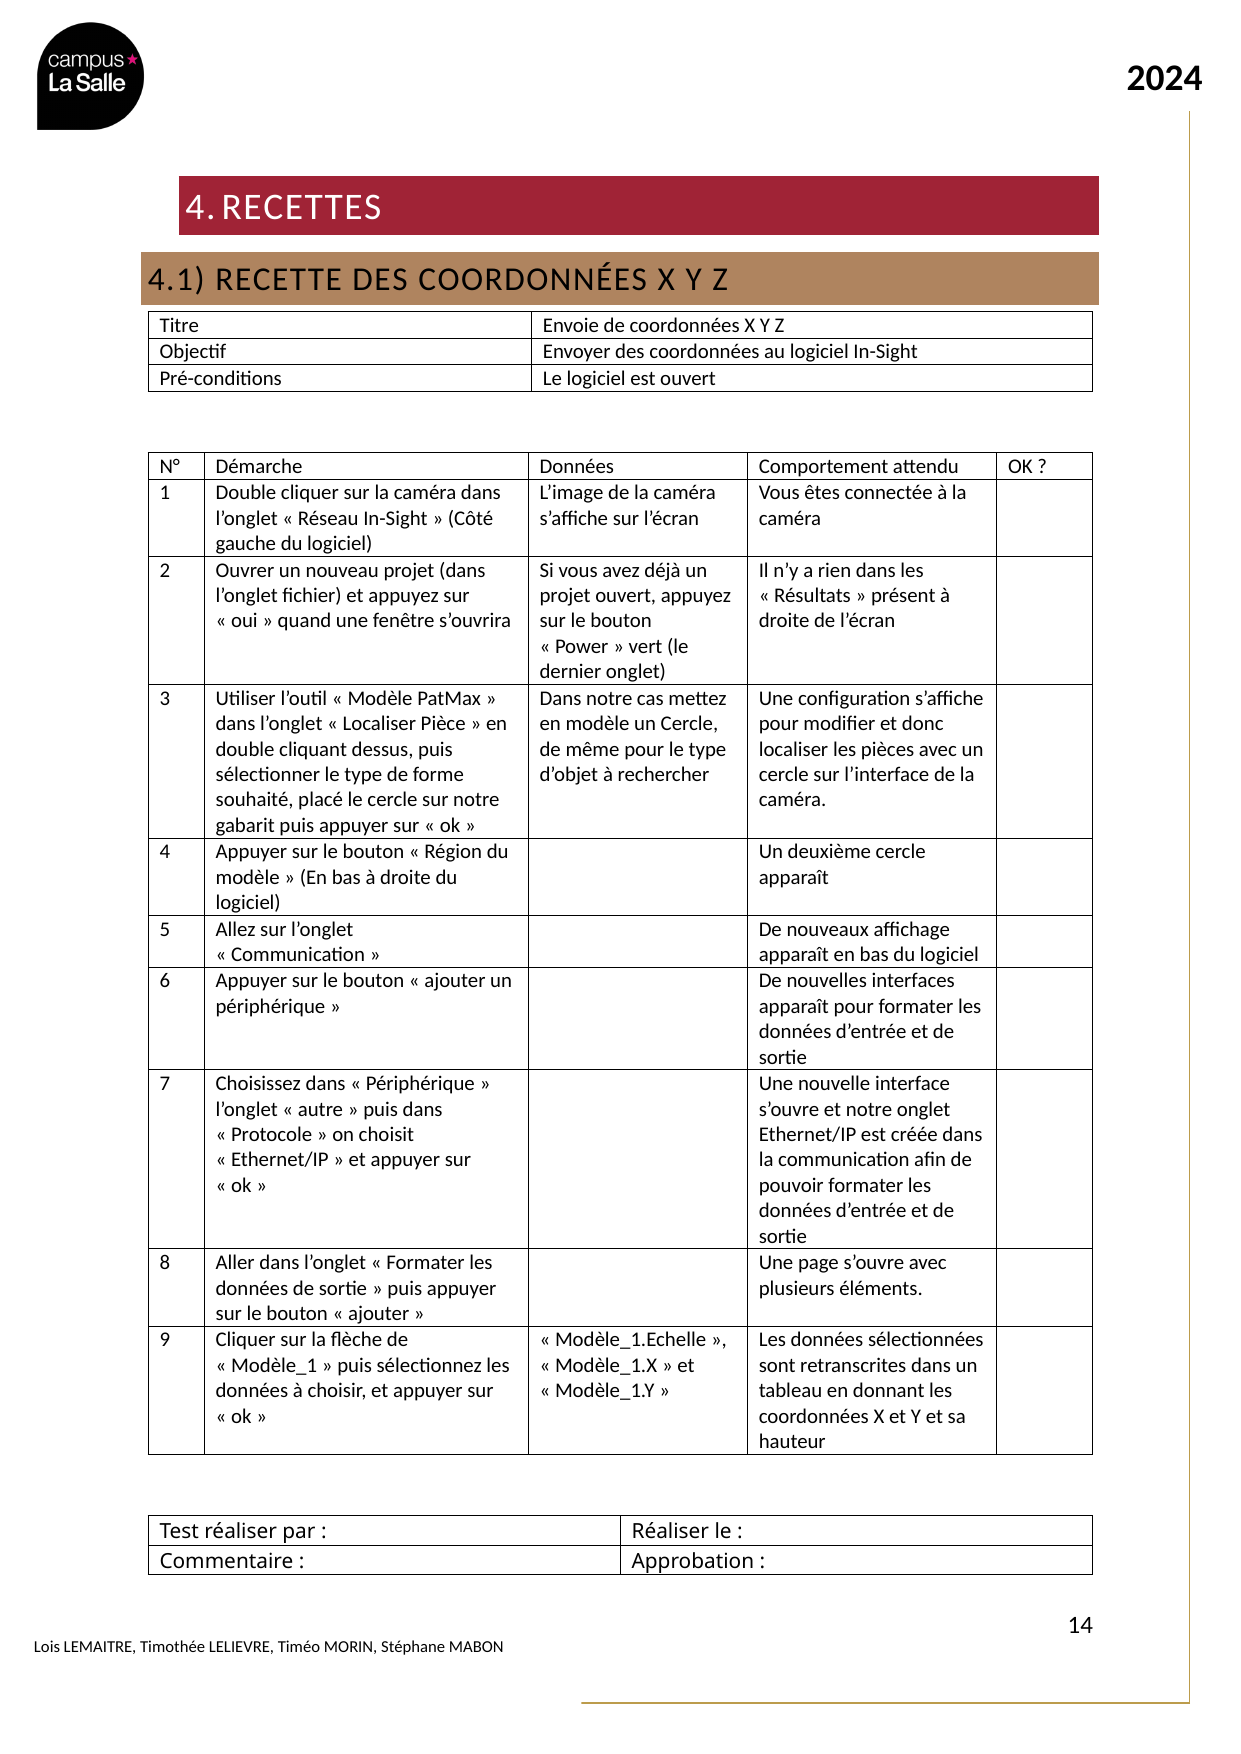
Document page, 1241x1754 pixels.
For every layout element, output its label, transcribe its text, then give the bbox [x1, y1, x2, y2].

table_cell Le logiciel est ouvert [532, 365, 1092, 391]
table_cell [997, 916, 1092, 967]
table_cell Si vous avez déjà un projet ouvert, appuyez sur le bouton « Power » vert (le dernier onglet) [529, 557, 747, 684]
table_cell [997, 1327, 1092, 1454]
table_cell [529, 1249, 747, 1326]
table_cell 4 [149, 839, 204, 915]
table_cell [997, 480, 1092, 556]
table_cell Commentaire : [149, 1546, 620, 1574]
table_cell Double cliquer sur la caméra dans l’onglet « Réseau In-Sight » (Côté gauche du logiciel) [205, 480, 528, 556]
table_cell Un deuxième cercle apparaît [748, 839, 996, 915]
table_cell Vous êtes connectée à la caméra [748, 480, 996, 556]
table_cell L’image de la caméra s’affiche sur l’écran [529, 480, 747, 556]
table_header Envoie de coordonnées X Y Z [532, 312, 1092, 338]
table_cell 8 [149, 1249, 204, 1326]
table_header N° [149, 453, 204, 478]
table_cell Envoyer des coordonnées au logiciel In-Sight [532, 339, 1092, 364]
subtitle 4.1) Recette des coordonnées X Y Z [148, 258, 1093, 299]
table_cell [529, 839, 747, 915]
table_cell 7 [149, 1070, 204, 1248]
table_header OK ? [997, 453, 1092, 478]
table_cell Une configuration s’affiche pour modifier et donc localiser les pièces avec un cercle sur l’interface de la caméra. [748, 685, 996, 837]
table_cell [997, 1249, 1092, 1326]
table_cell Une nouvelle interface s’ouvre et notre onglet Ethernet/IP est créée dans la communication afin de pouvoir formater les données d’entrée et de sortie [748, 1070, 996, 1248]
table_cell Choisissez dans « Périphérique » l’onglet « autre » puis dans « Protocole » on choisit « Ethernet/IP » et appuyer sur « ok » [205, 1070, 528, 1248]
table_cell 2 [149, 557, 204, 684]
subtitle RECETTES [185, 183, 1093, 228]
table_cell Il n’y a rien dans les « Résultats » présent à droite de l’écran [748, 557, 996, 684]
table_cell [529, 1070, 747, 1248]
table_cell [529, 968, 747, 1069]
table_cell 5 [149, 916, 204, 967]
table_cell [997, 839, 1092, 915]
table_cell De nouveaux affichage apparaît en bas du logiciel [748, 916, 996, 967]
table_cell [997, 968, 1092, 1069]
table_cell [997, 557, 1092, 684]
table_cell Allez sur l’onglet « Communication » [205, 916, 528, 967]
table_cell Aller dans l’onglet « Formater les données de sortie » puis appuyer sur le bouton « ajouter » [205, 1249, 528, 1326]
table_header Réaliser le : [621, 1516, 1092, 1545]
table_cell 3 [149, 685, 204, 837]
table_cell Les données sélectionnées sont retranscrites dans un tableau en donnant les coordonnées X et Y et sa hauteur [748, 1327, 996, 1454]
table_cell Pré-conditions [149, 365, 531, 391]
table_cell Une page s’ouvre avec plusieurs éléments. [748, 1249, 996, 1326]
table_cell 6 [149, 968, 204, 1069]
table_header Données [529, 453, 747, 478]
table_cell Ouvrer un nouveau projet (dans l’onglet fichier) et appuyez sur « oui » quand une fenêtre s’ouvrira [205, 557, 528, 684]
table_header Démarche [205, 453, 528, 478]
table_header Test réaliser par : [149, 1516, 620, 1545]
table_cell [997, 1070, 1092, 1248]
table_cell Objectif [149, 339, 531, 364]
table_header Titre [149, 312, 531, 338]
table_cell [529, 916, 747, 967]
table_header Comportement attendu [748, 453, 996, 478]
table_cell [997, 685, 1092, 837]
table_cell Appuyer sur le bouton « ajouter un périphérique » [205, 968, 528, 1069]
table_cell « Modèle_1.Echelle », « Modèle_1.X » et « Modèle_1.Y » [529, 1327, 747, 1454]
table_cell Appuyer sur le bouton « Région du modèle » (En bas à droite du logiciel) [205, 839, 528, 915]
table_cell Dans notre cas mettez en modèle un Cercle, de même pour le type d’objet à rechercher [529, 685, 747, 837]
table_cell Approbation : [621, 1546, 1092, 1574]
picture [31, 18, 149, 135]
table_cell Cliquer sur la flèche de « Modèle_1 » puis sélectionnez les données à choisir, et appuyer sur « ok » [205, 1327, 528, 1454]
table_cell Utiliser l’outil « Modèle PatMax » dans l’onglet « Localiser Pièce » en double cliquant dessus, puis sélectionner le type de forme souhaité, placé le cercle sur notre gabarit puis appuyer sur « ok » [205, 685, 528, 837]
table_cell 9 [149, 1327, 204, 1454]
table_cell De nouvelles interfaces apparaît pour formater les données d’entrée et de sortie [748, 968, 996, 1069]
table_cell 1 [149, 480, 204, 556]
